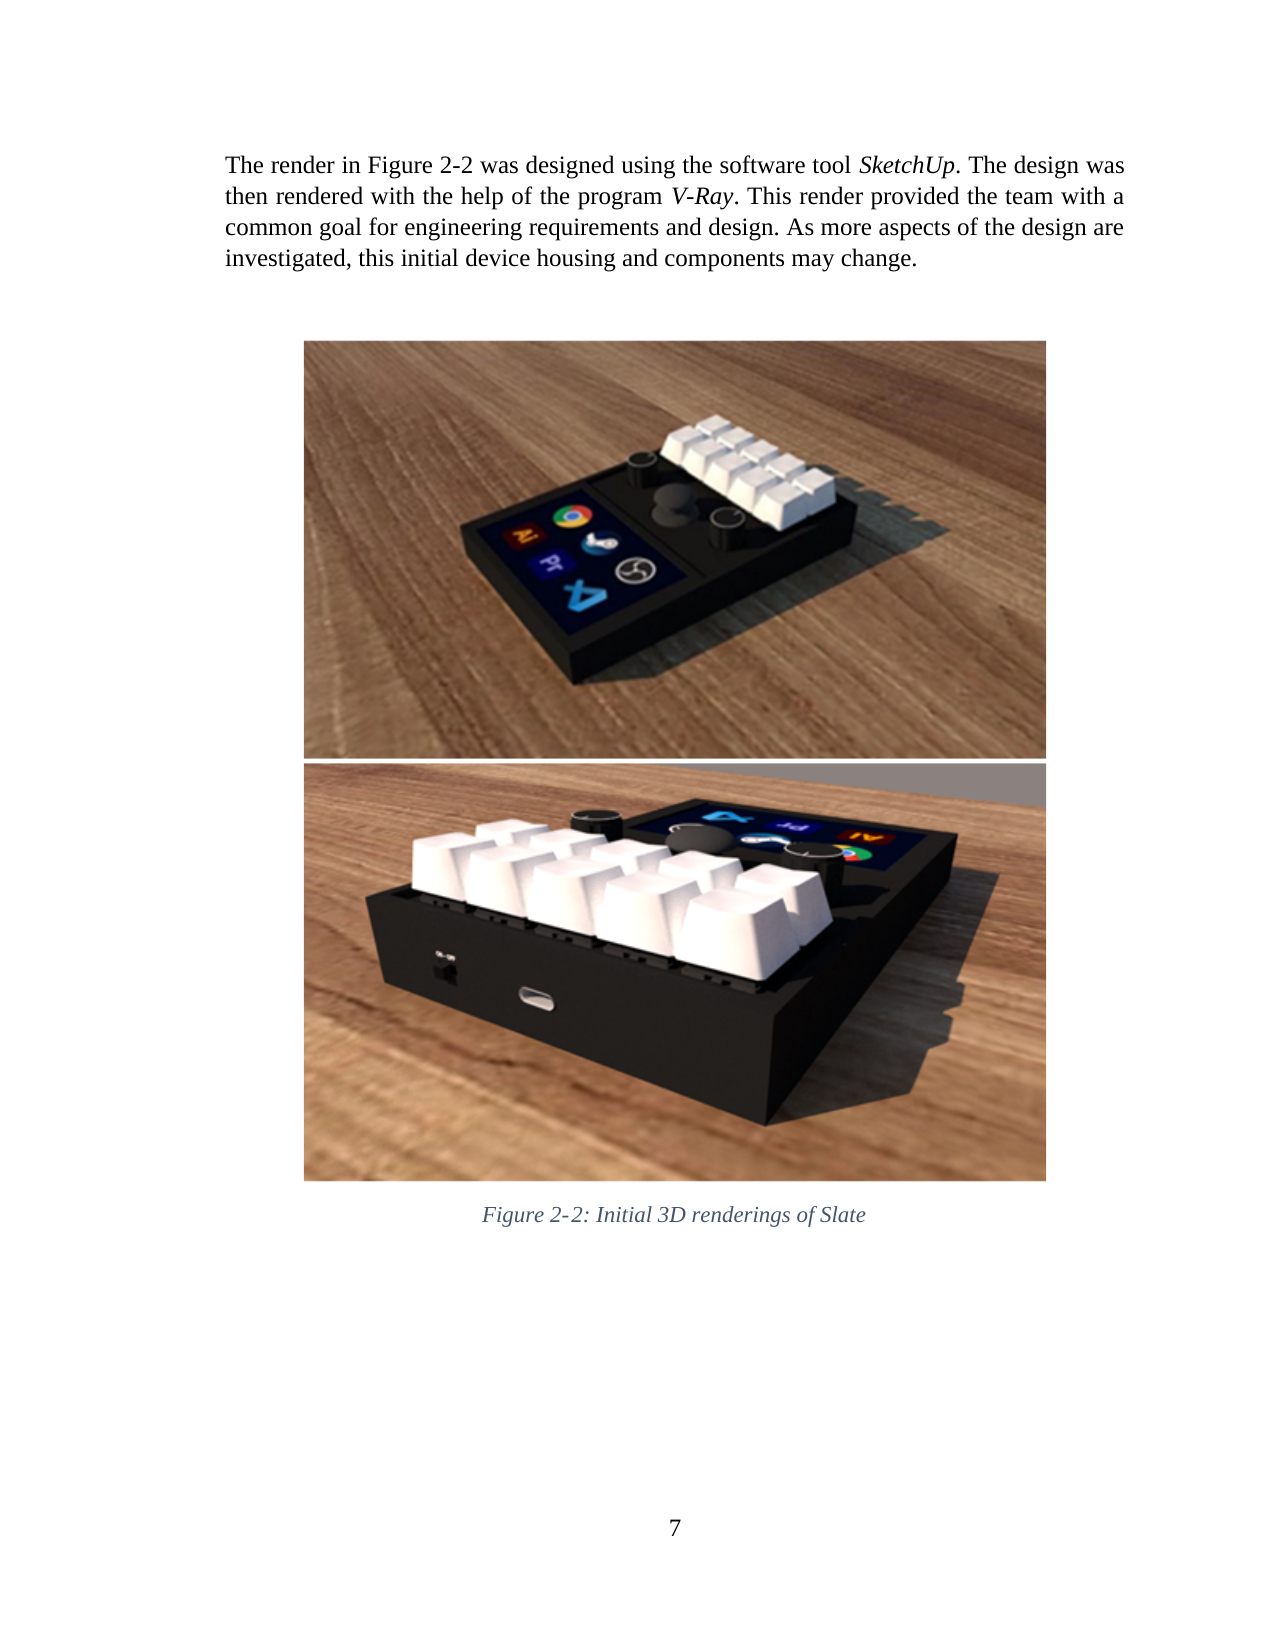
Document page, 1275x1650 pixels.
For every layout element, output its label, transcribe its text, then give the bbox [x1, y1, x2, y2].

picture [303, 338, 1047, 1183]
text The render in Figure 2-2 was designed using the software tool SketchUp. The design was then rendered with the help of the program V-Ray. This render provided the team with a common goal for engineering requirements and design. As more aspects of the design are investigated, this initial device housing and components may change. [225, 150, 1125, 272]
text Figure 2-2: Initial 3D renderings of Slate [225, 1201, 1125, 1228]
